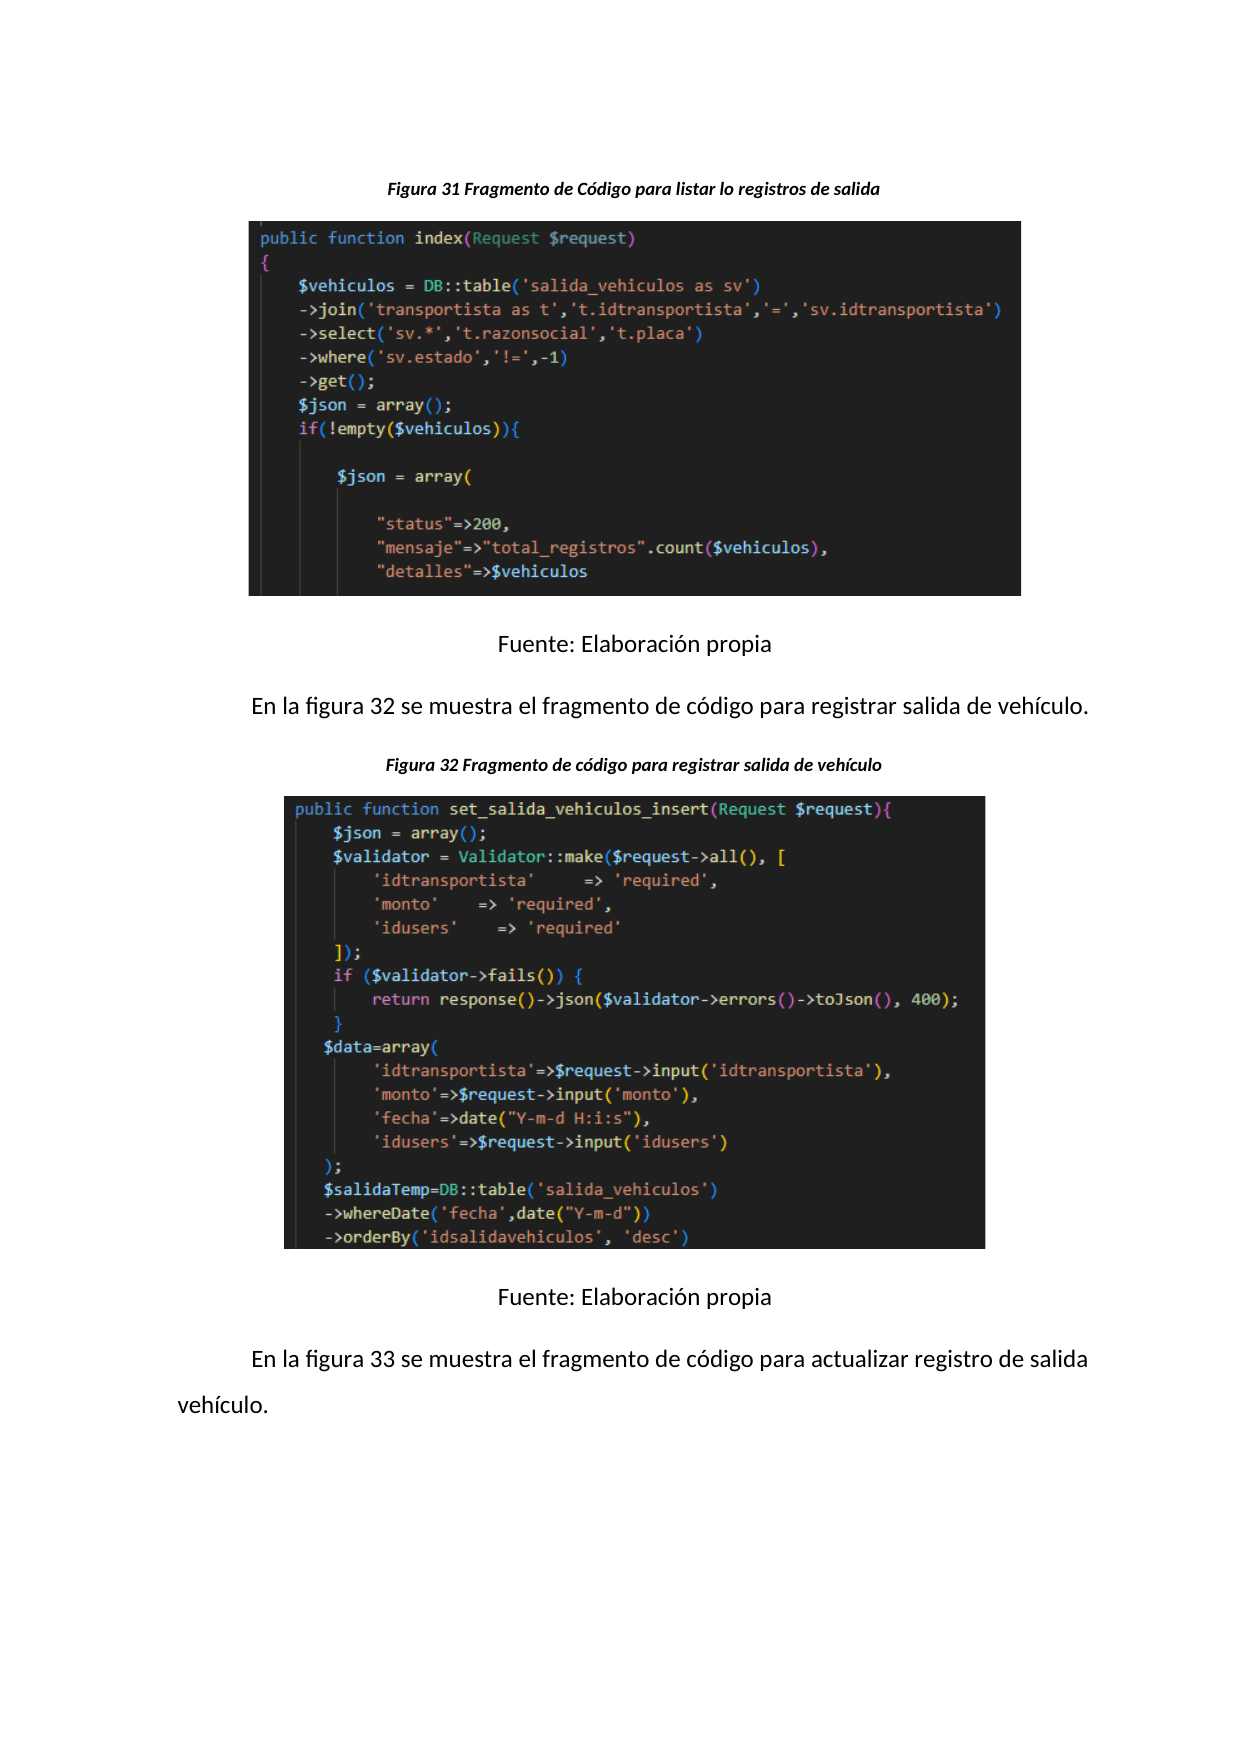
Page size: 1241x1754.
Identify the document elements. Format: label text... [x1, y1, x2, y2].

text Figura 32 Fragmento de código para registrar salida de vehículo [177, 753, 1092, 776]
text En la figura 33 se muestra el fragmento de código para actualizar registro de salida vehículo. [177, 1343, 1092, 1419]
text Fuente: Elaboración propia [177, 628, 1092, 658]
text Figura 31 Fragmento de Código para listar lo registros de salida [177, 177, 1092, 200]
picture [284, 796, 986, 1249]
text En la figura 32 se muestra el fragmento de código para registrar salida de vehículo. [177, 690, 1092, 721]
text Fuente: Elaboración propia [177, 1281, 1092, 1311]
picture [248, 221, 1022, 596]
